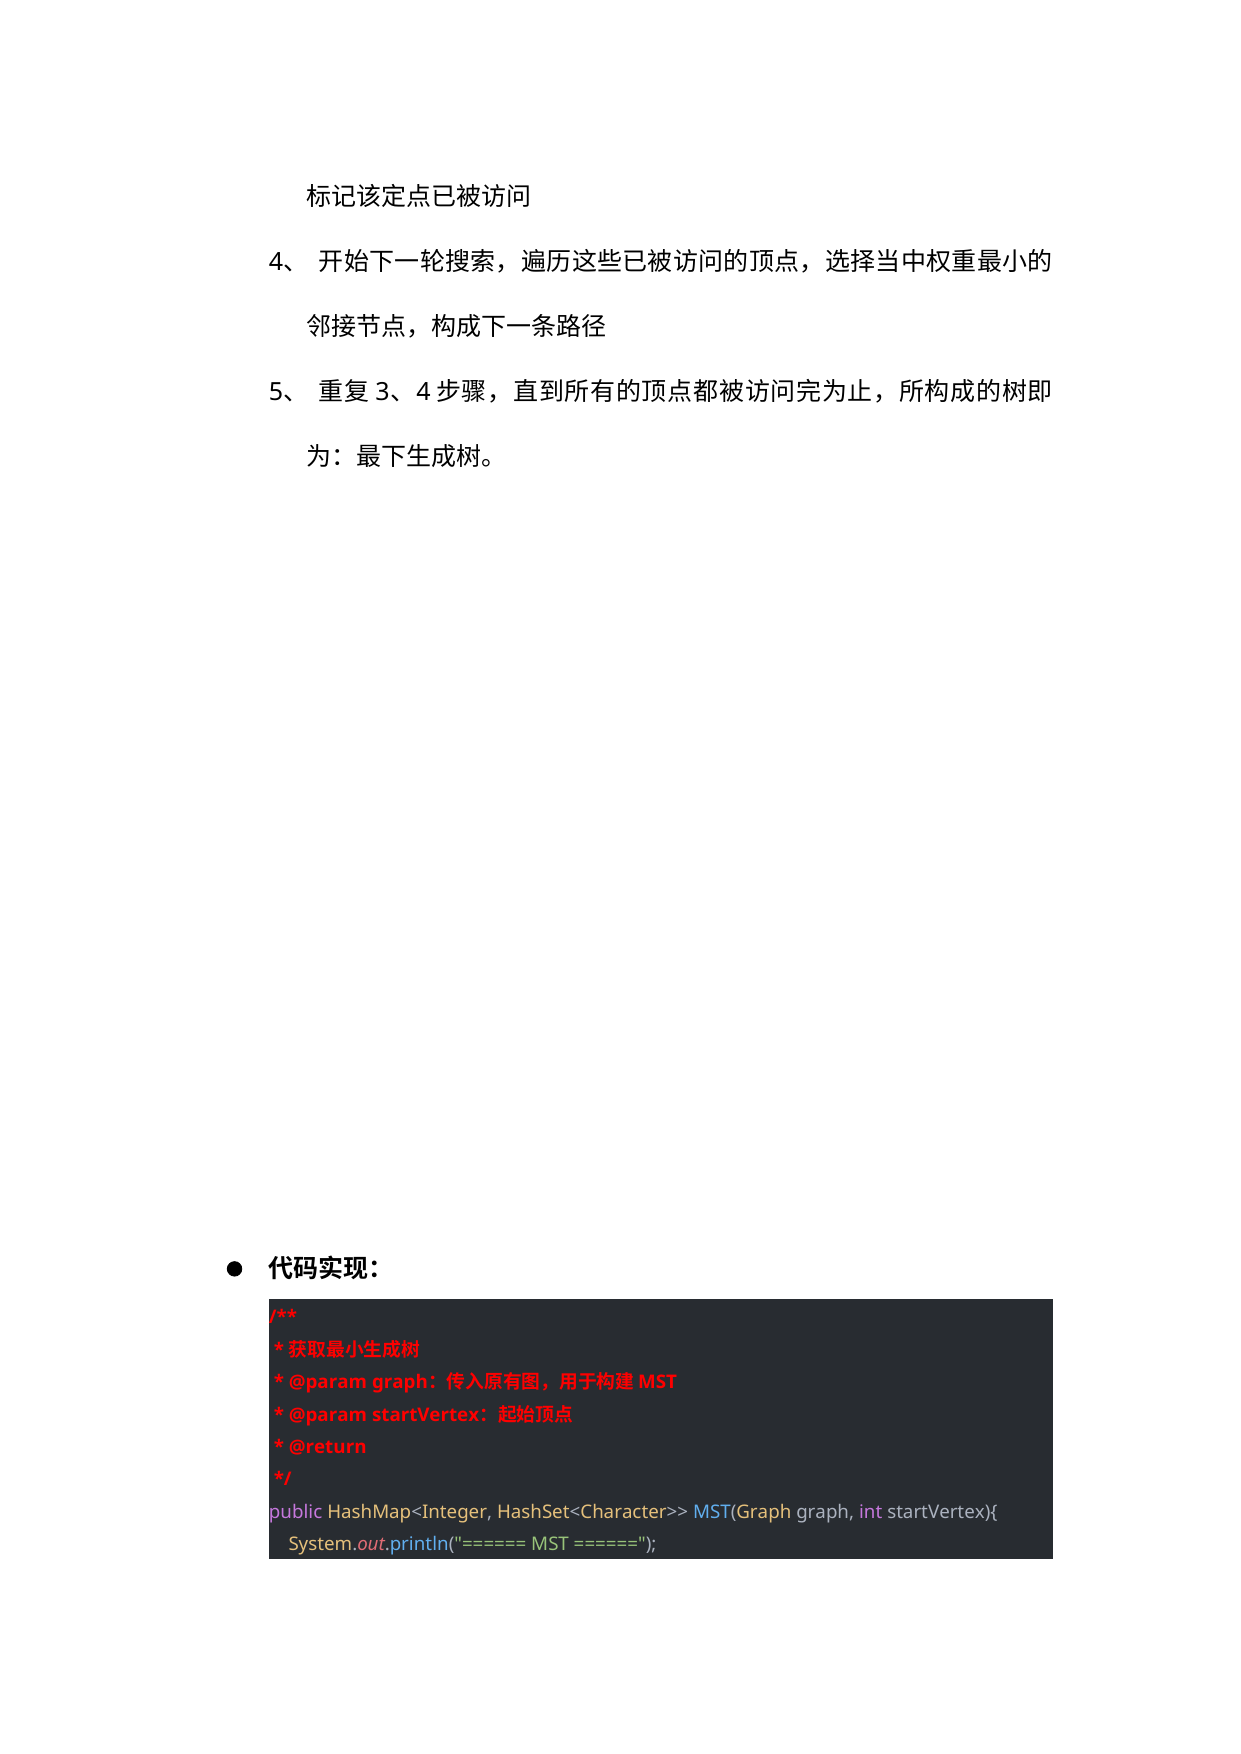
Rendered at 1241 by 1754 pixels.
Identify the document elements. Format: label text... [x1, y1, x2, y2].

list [269, 162, 1053, 227]
list 代码实现： [225, 1234, 1053, 1299]
list 开始下一轮搜索，遍历这些已被访问的顶点，选择当中权重最小的邻接节点，构成下一条路径 [269, 227, 1053, 357]
list 重复3、4步骤，直到所有的顶点都被访问完为止，所构成的树即为：最下生成树。 [269, 357, 1053, 487]
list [269, 1299, 1053, 1559]
